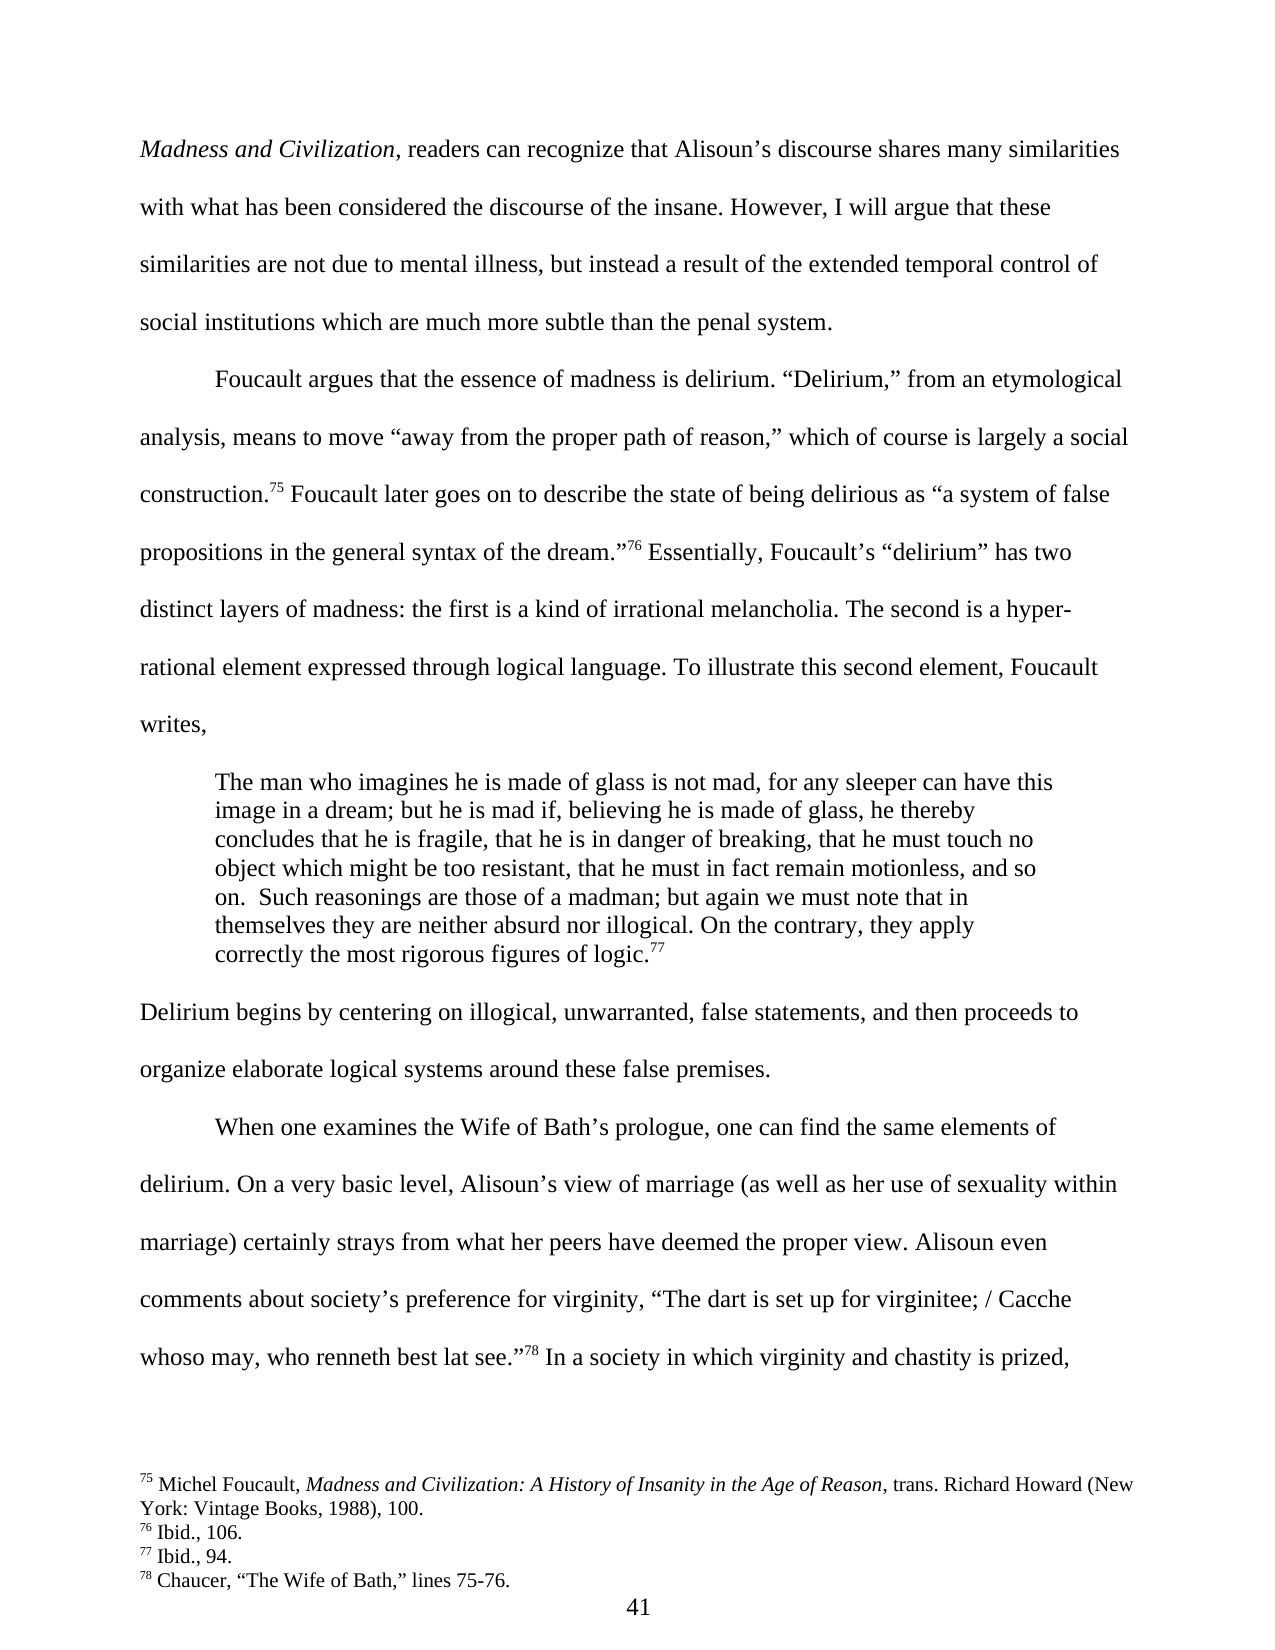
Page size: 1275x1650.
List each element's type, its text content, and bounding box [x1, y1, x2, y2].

text Delirium begins by centering on illogical, unwarranted, false statements, and then proceeds to organize elaborate logical systems around these false premises. [139, 997, 1137, 1083]
text Foucault argues that the essence of madness is delirium. “Delirium,” from an etymological analysis, means to move “away from the proper path of reason,” which of course is largely a social construction. Foucault later goes on to describe the state of being delirious as “a system of false propositions in the general syntax of the dream.” Essentially, Foucault’s “delirium” has two distinct layers of madness: the first is a kind of irrational melancholia. The second is a hyper-rational element expressed through logical language. To illustrate this second element, Foucault writes, [139, 364, 1137, 738]
text The man who imagines he is made of glass is not mad, for any sleeper can have this image in a dream; but he is mad if, believing he is made of glass, he thereby concludes that he is fragile, that he is in danger of breaking, that he must touch no object which might be too resistant, that he must in fact remain motionless, and so on. Such reasonings are those of a madman; but again we must note that in themselves they are neither absurd nor illogical. On the contrary, they apply correctly the most rigorous figures of logic. [214, 767, 1062, 968]
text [139, 1112, 1137, 1371]
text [139, 134, 1137, 336]
